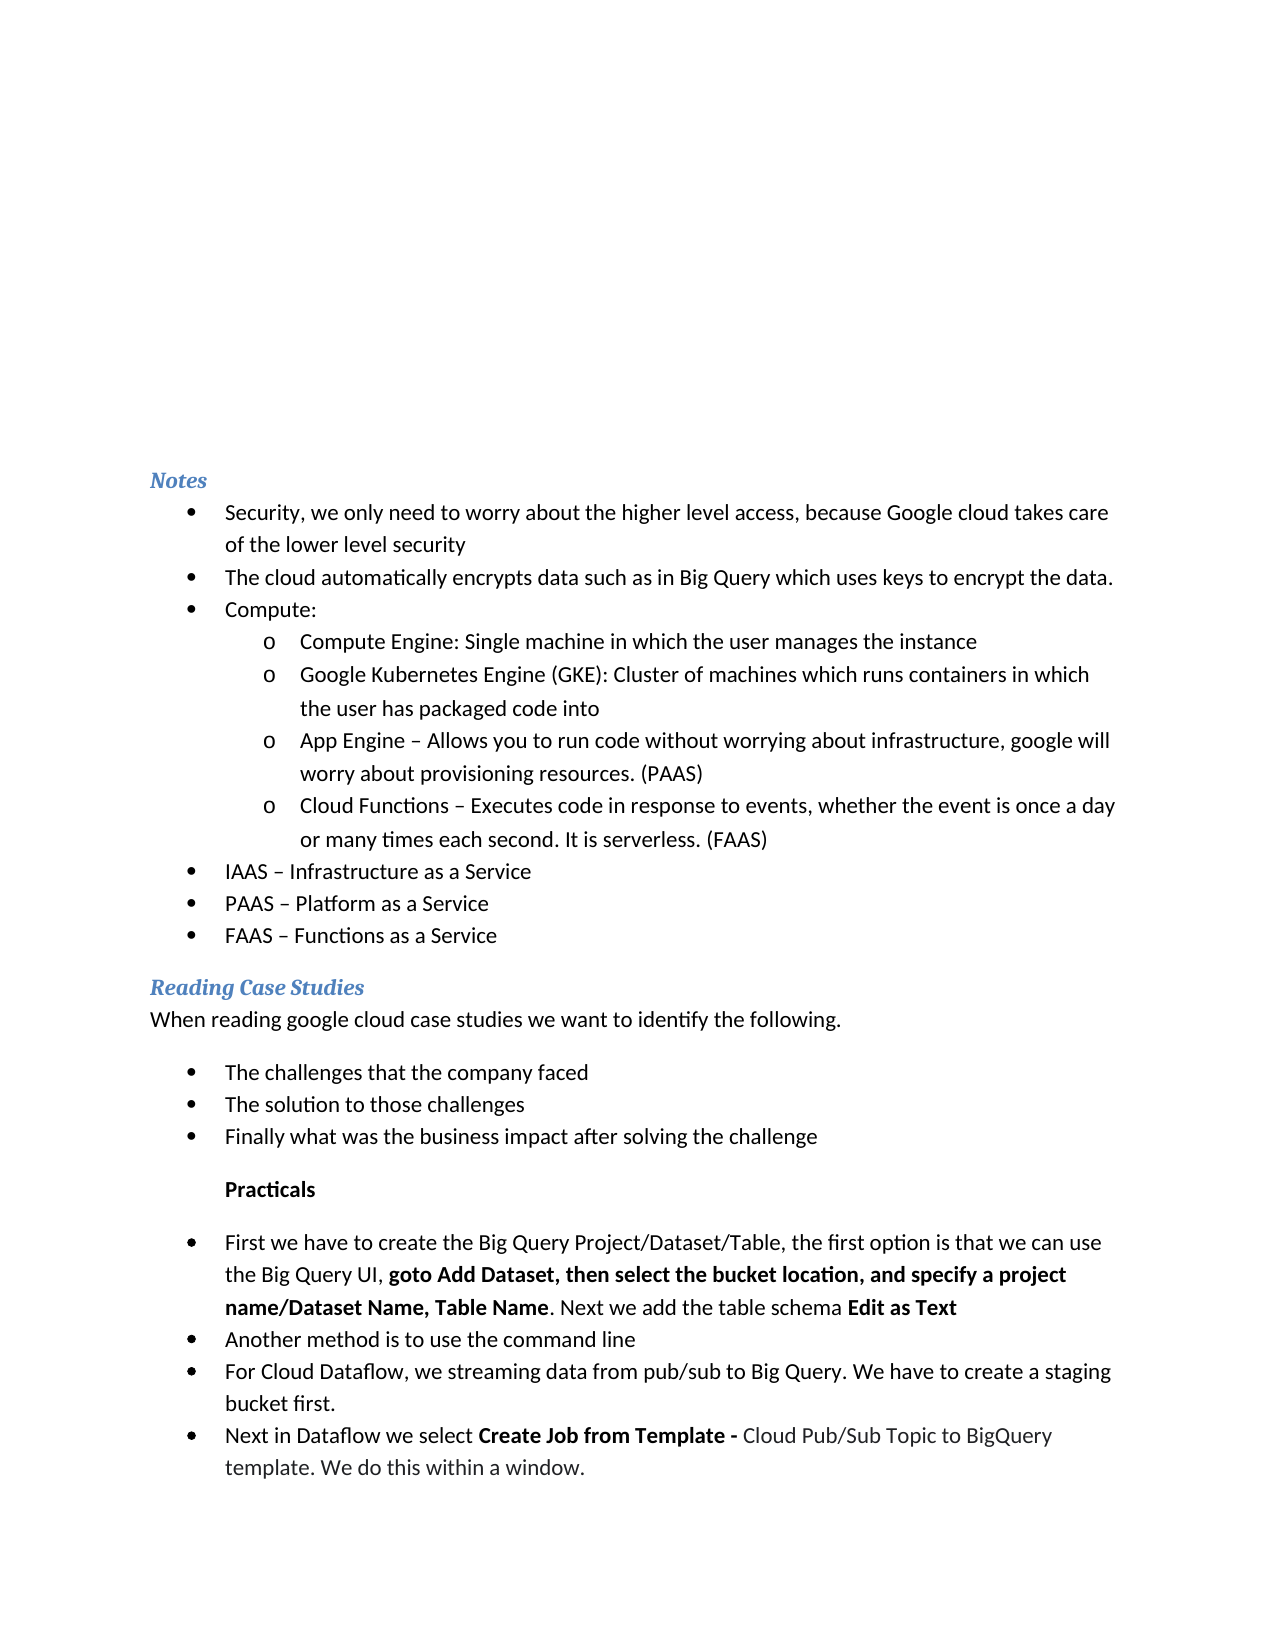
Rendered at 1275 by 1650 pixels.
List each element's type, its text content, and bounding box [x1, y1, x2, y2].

subtitle Reading Case Studies [150, 974, 1125, 1001]
subtitle Notes [150, 468, 1125, 494]
list Compute: [187, 595, 1125, 623]
list The cloud automatically encrypts data such as in Big Query which uses keys to encrypt the data. [187, 563, 1125, 591]
list Google Kubernetes Engine (GKE): Cluster of machines which runs containers in which the user has packaged code into [262, 661, 1125, 722]
list Next in Dataflow we select Create Job from Template - Cloud Pub/Sub Topic to BigQuery template. We do this within a window. [187, 1421, 1125, 1482]
list App Engine – Allows you to run code without worrying about infrastructure, google will worry about provisioning resources. (PAAS) [262, 726, 1125, 787]
text When reading google cloud case studies we want to identify the following. [150, 1005, 1125, 1033]
list Compute Engine: Single machine in which the user manages the instance [262, 627, 1125, 656]
list Security, we only need to worry about the higher level access, because Google cloud takes care of the lower level security [187, 498, 1125, 558]
list The solution to those challenges [187, 1090, 1125, 1118]
text Practicals [150, 1175, 1125, 1203]
list For Cloud Dataflow, we streaming data from pub/sub to Big Query. We have to create a staging bucket first. [187, 1357, 1125, 1417]
list First we have to create the Big Query Project/Dataset/Table, the first option is that we can use the Big Query UI, goto Add Dataset, then select the bucket location, and specify a project name/Dataset Name, Table Name. Next we add the table schema Edit as Text [187, 1228, 1125, 1321]
list PAAS – Platform as a Service [187, 889, 1125, 917]
list IAAS – Infrastructure as a Service [187, 857, 1125, 885]
list The challenges that the company faced [187, 1058, 1125, 1086]
list FAAS – Functions as a Service [187, 922, 1125, 949]
list Cloud Functions – Executes code in response to events, whether the event is once a day or many times each second. It is serverless. (FAAS) [262, 792, 1125, 853]
list Another method is to use the command line [187, 1325, 1125, 1353]
list Finally what was the business impact after solving the challenge [187, 1122, 1125, 1150]
